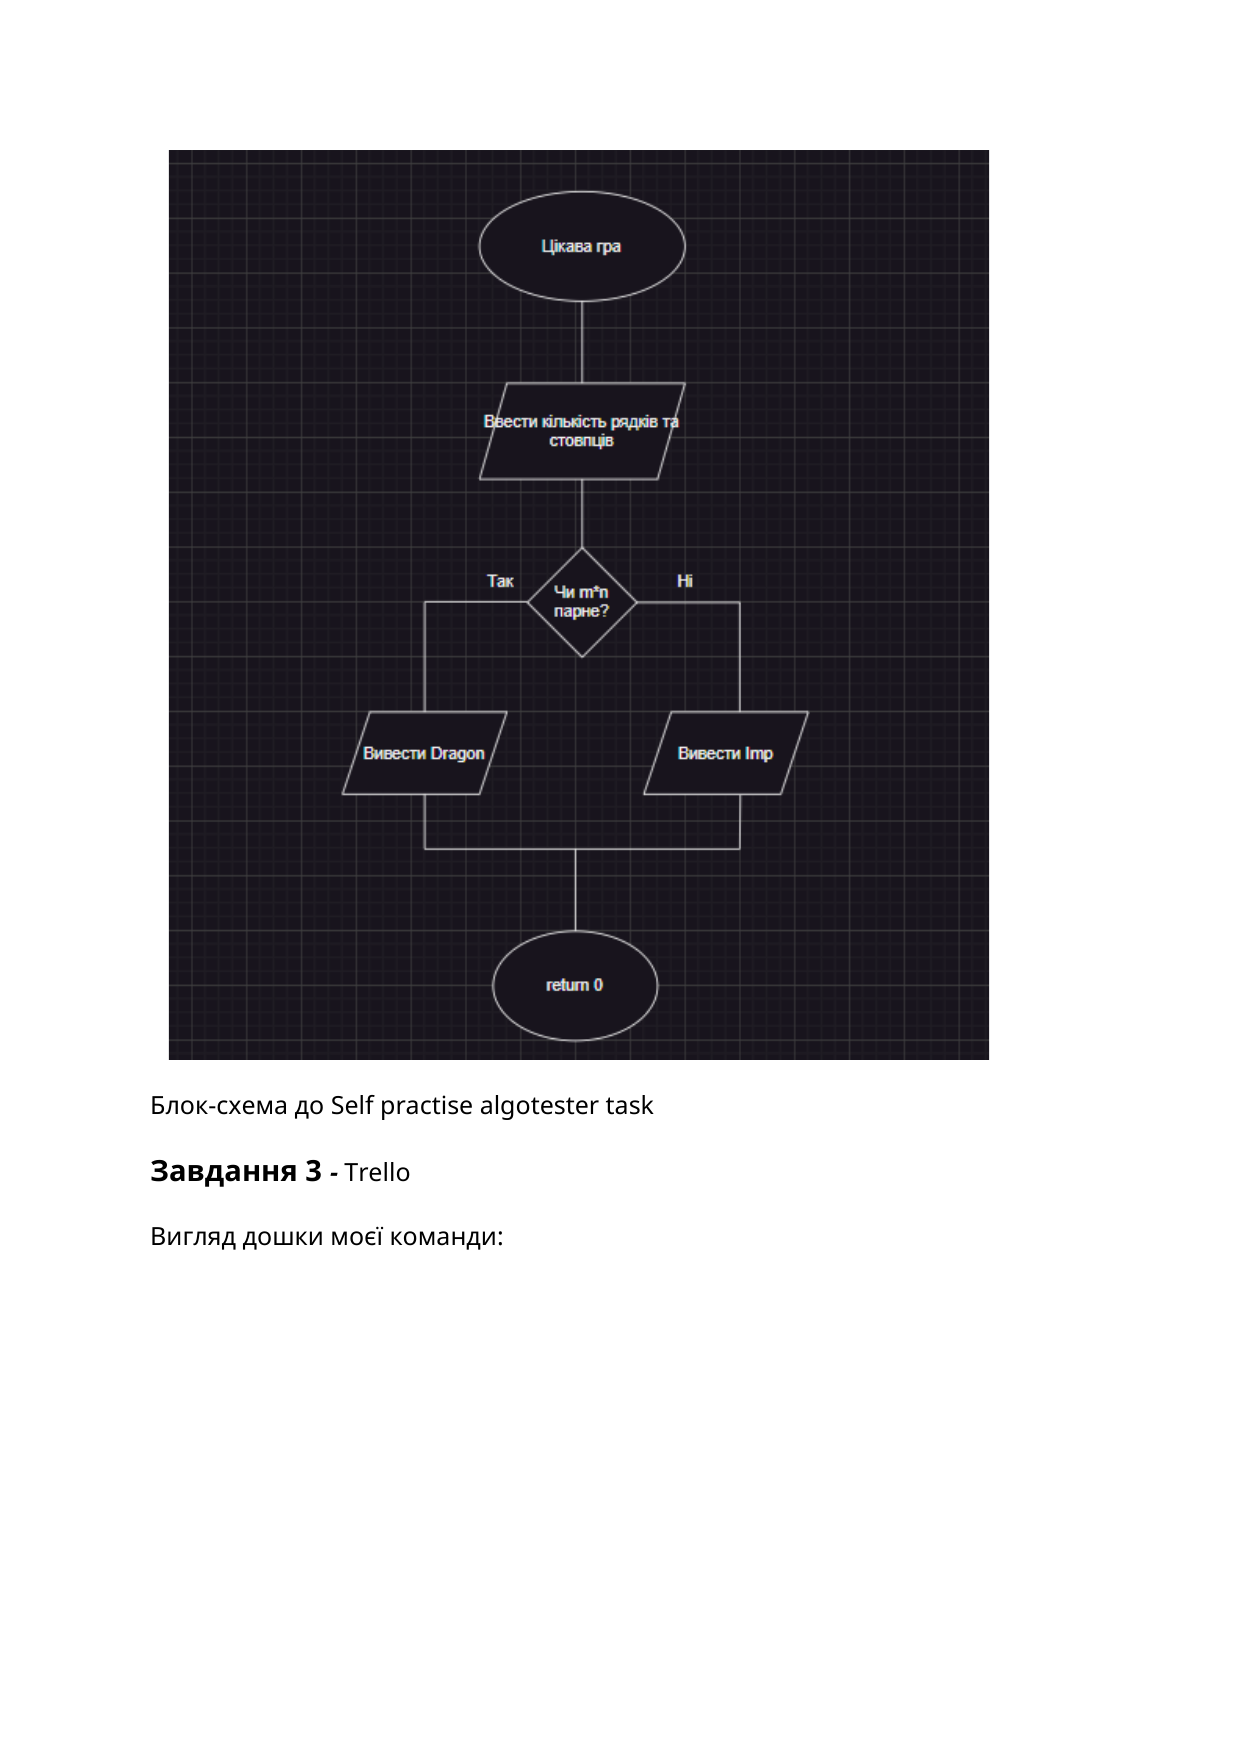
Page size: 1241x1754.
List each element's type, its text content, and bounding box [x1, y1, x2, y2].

text Вигляд дошки моєї команди: [150, 1219, 1090, 1253]
text Завдання 3 - Trello [150, 1150, 1090, 1190]
text Блок-схема до Self practise algotester task [150, 1088, 1090, 1122]
